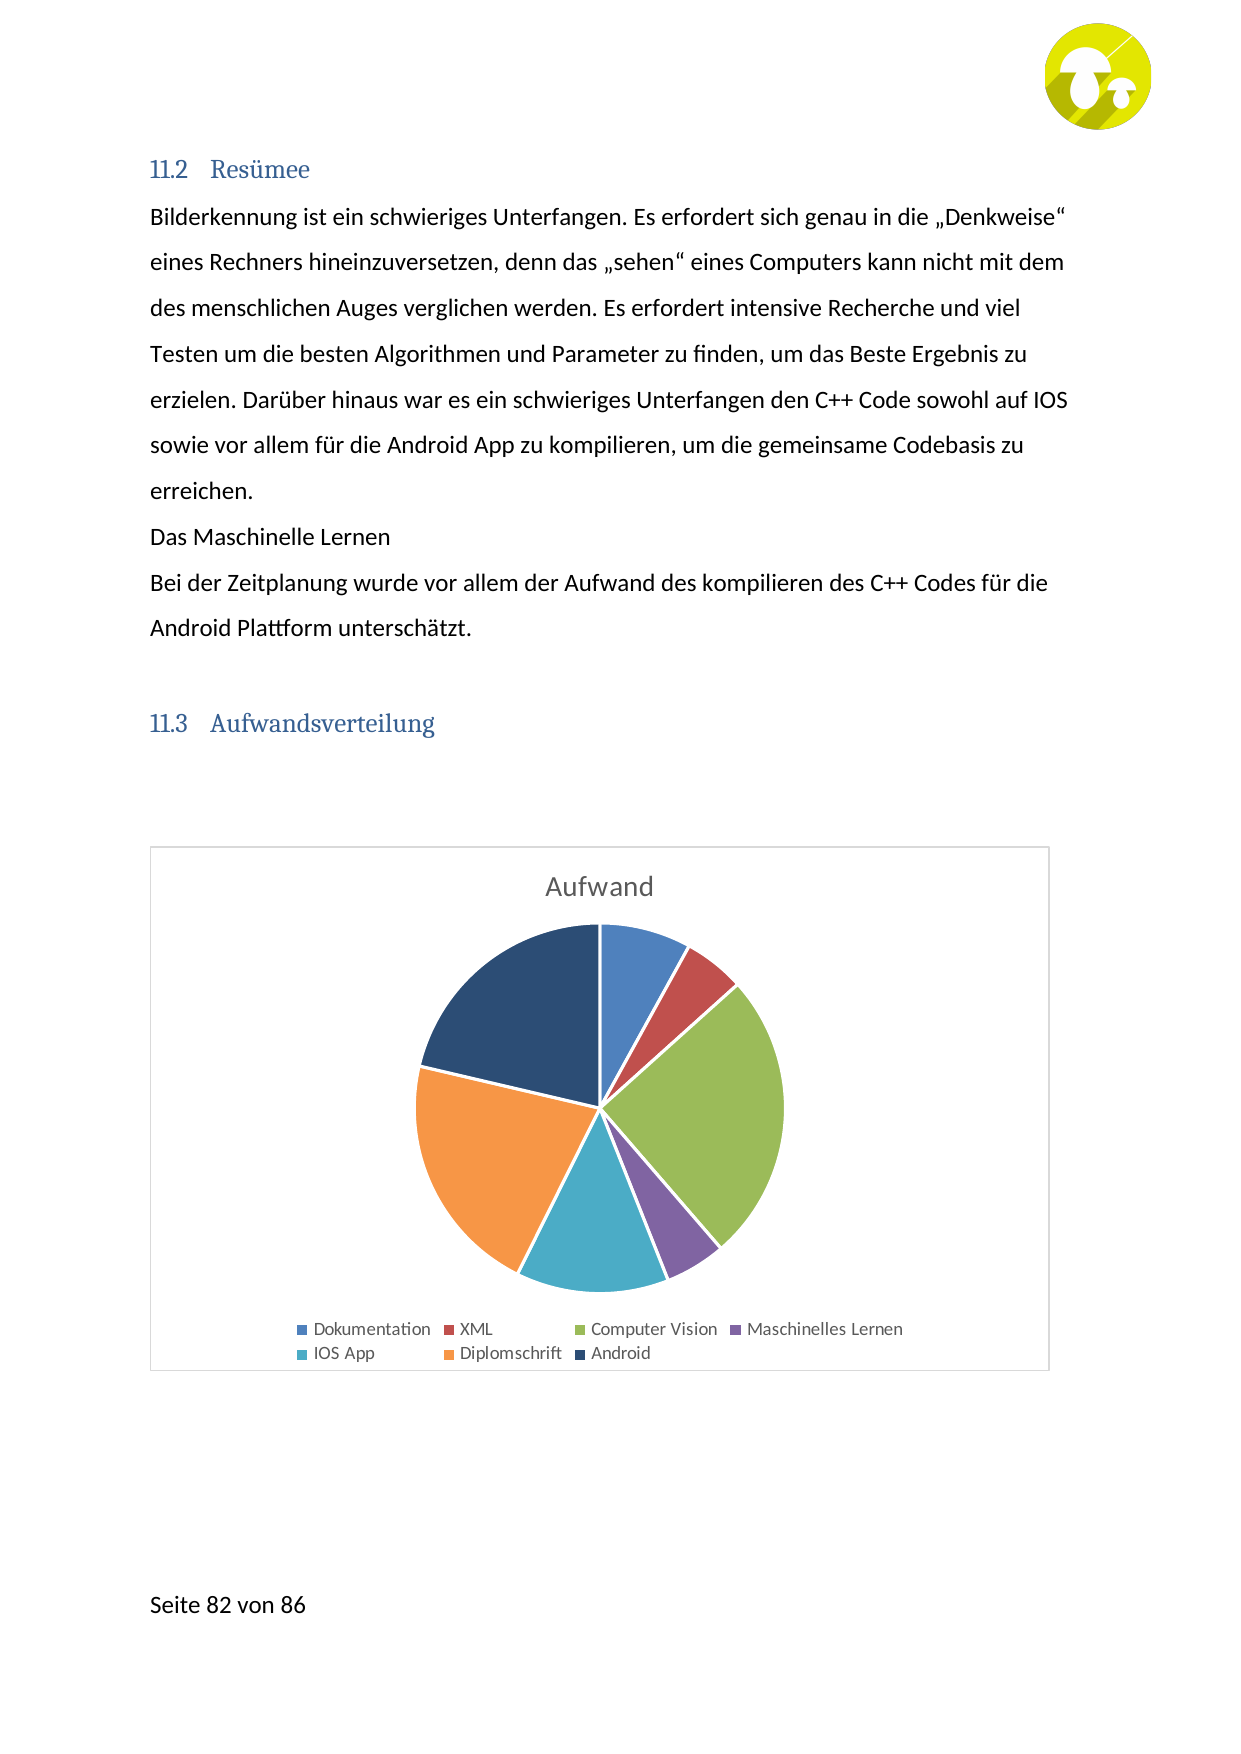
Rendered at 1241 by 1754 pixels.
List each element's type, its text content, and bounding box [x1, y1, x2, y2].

subtitle Aufwandsverteilung [150, 708, 1090, 739]
picture [1045, 23, 1152, 130]
subtitle Resümee [150, 154, 1090, 185]
text Bei der Zeitplanung wurde vor allem der Aufwand des kompilieren des C++ Codes für die Android Plattform unterschätzt. [150, 567, 1090, 643]
text Bilderkennung ist ein schwieriges Unterfangen. Es erfordert sich genau in die „Denkweise“ eines Rechners hineinzuversetzen, denn das „sehen“ eines Computers kann nicht mit dem des menschlichen Auges verglichen werden. Es erfordert intensive Recherche und viel Testen um die besten Algorithmen und Parameter zu finden, um das Beste Ergebnis zu erzielen. Darüber hinaus war es ein schwieriges Unterfangen den C++ Code sowohl auf IOS sowie vor allem für die Android App zu kompilieren, um die gemeinsame Codebasis zu erreichen. [150, 201, 1090, 506]
text Das Maschinelle Lernen [150, 521, 1090, 551]
